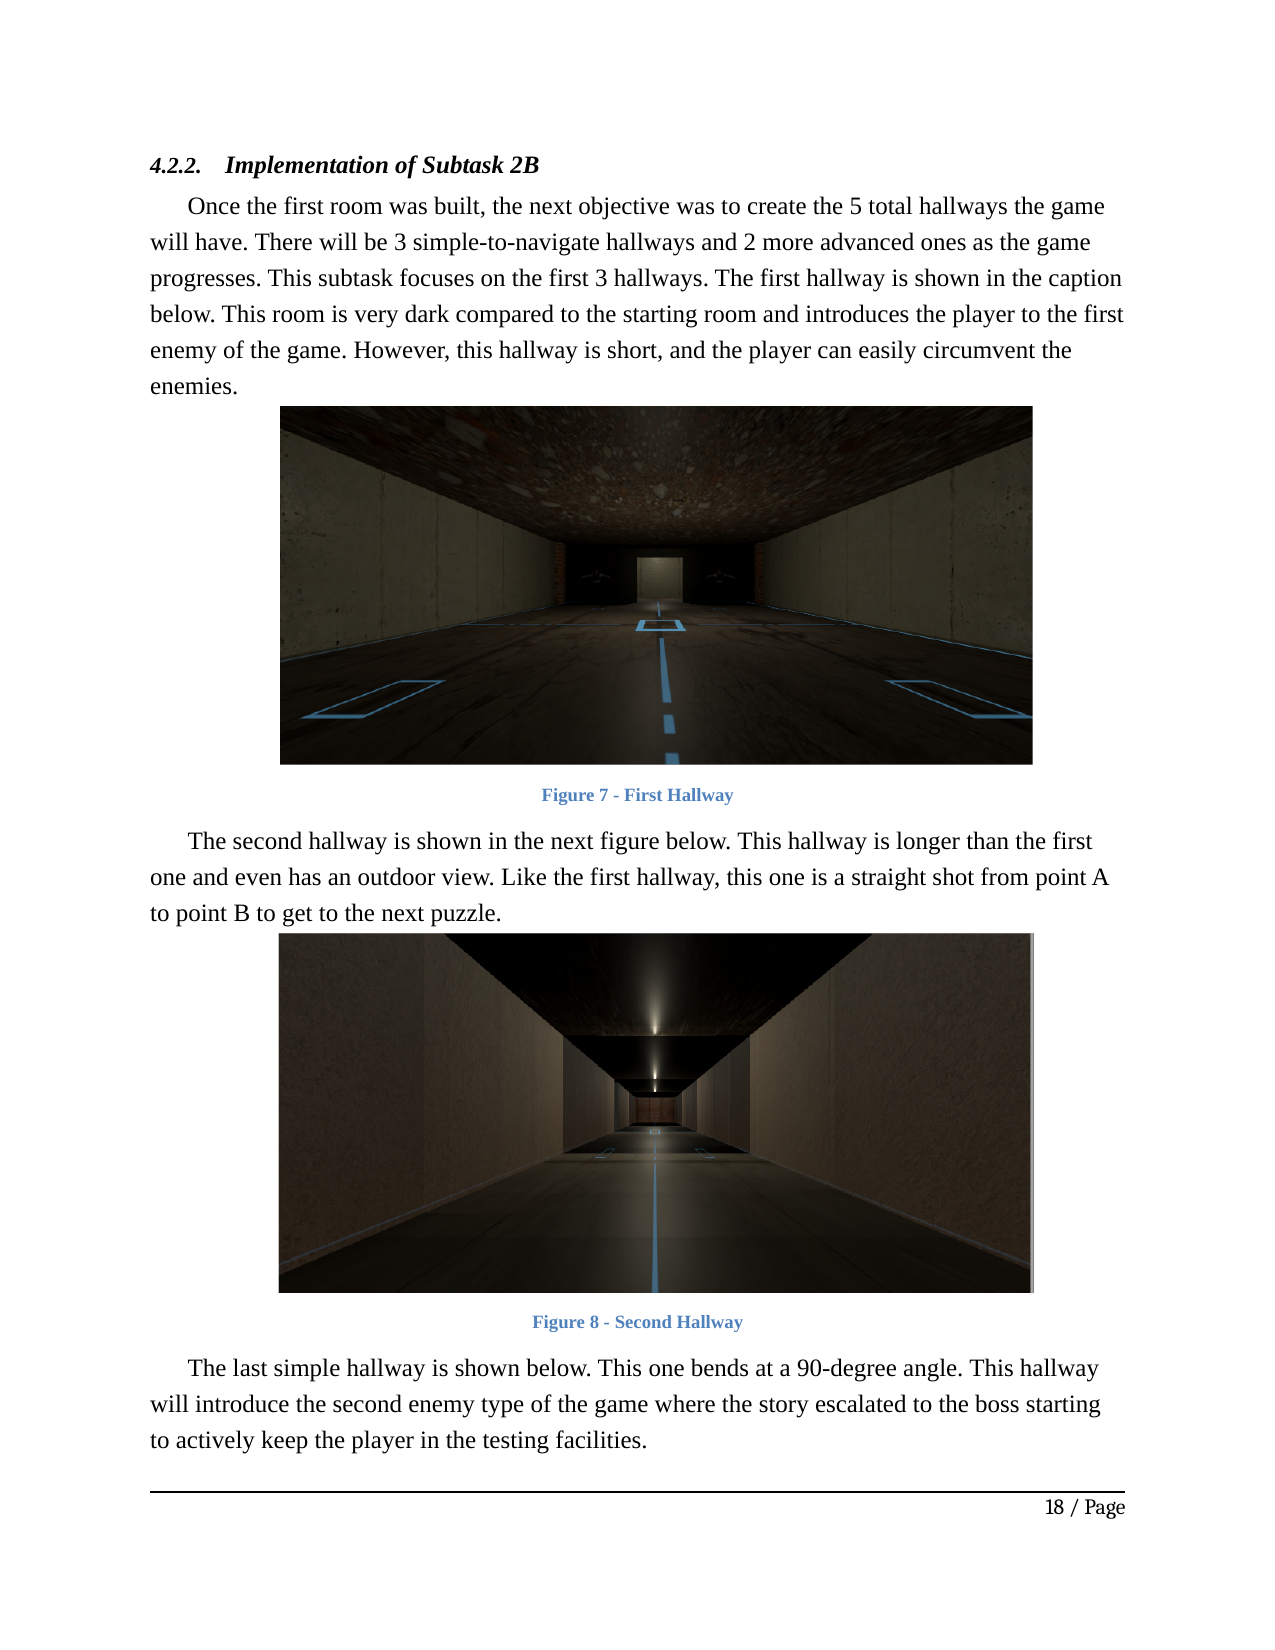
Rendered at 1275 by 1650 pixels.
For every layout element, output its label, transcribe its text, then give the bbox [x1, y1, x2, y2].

text Once the first room was built, the next objective was to create the 5 total hallways the game will have. There will be 3 simple-to-navigate hallways and 2 more advanced ones as the game progresses. This subtask focuses on the first 3 hallways. The first hallway is shown in the caption below. This room is very dark compared to the starting room and introduces the player to the first enemy of the game. However, this hallway is short, and the player can easily circumvent the enemies. [150, 191, 1125, 400]
text The second hallway is shown in the next figure below. This hallway is longer than the first one and even has an outdoor view. Like the first hallway, this one is a straight shot from point A to point B to get to the next puzzle. [150, 826, 1125, 926]
text The last simple hallway is shown below. This one bends at a 90-degree angle. This hallway will introduce the second enemy type of the game where the story escalated to the boss starting to actively keep the player in the testing facilities. [150, 1353, 1125, 1454]
subtitle Implementation of Subtask 2B [150, 150, 1125, 179]
